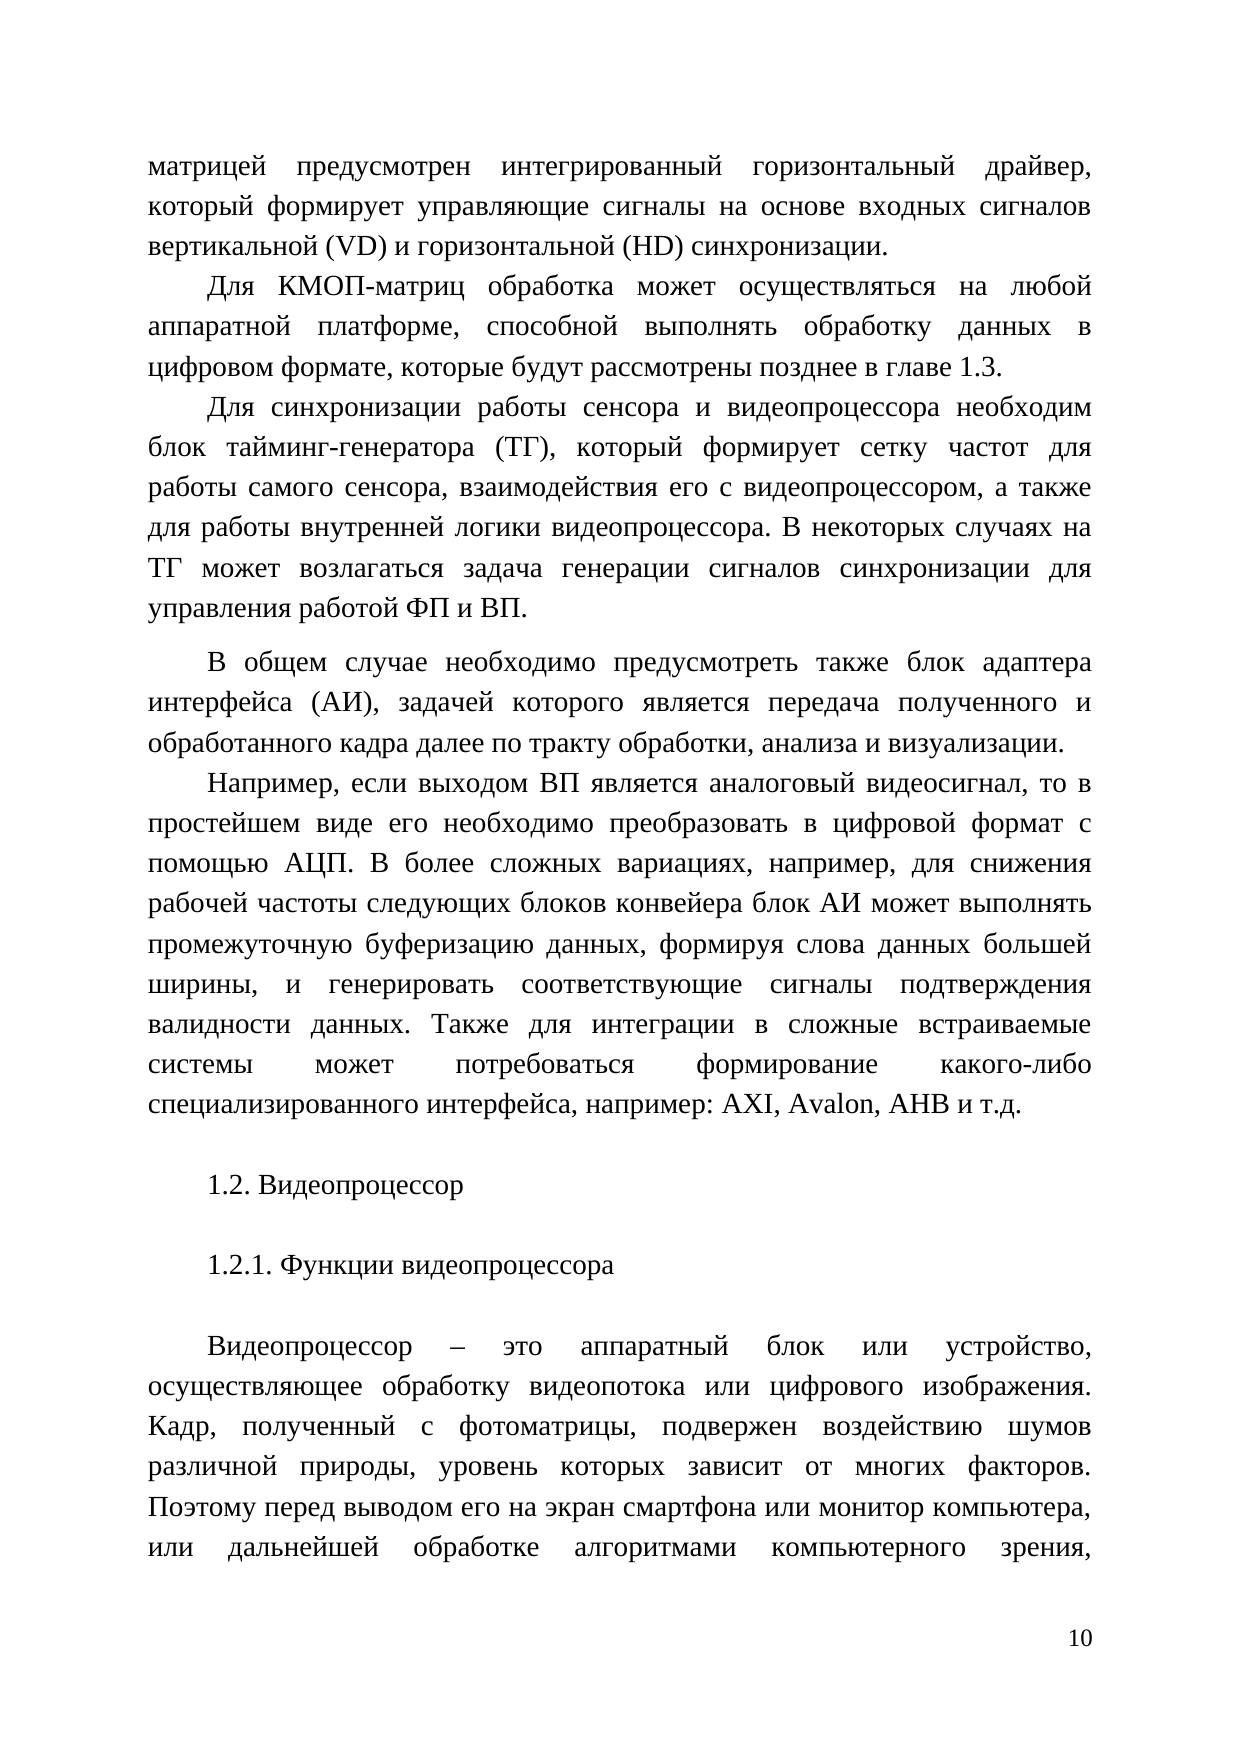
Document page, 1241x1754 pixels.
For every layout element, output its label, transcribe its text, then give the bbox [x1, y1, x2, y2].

list Функции видеопроцессора [207, 1247, 1092, 1281]
text В общем случае необходимо предусмотреть также блок адаптера интерфейса (АИ), задачей которого является передача полученного и обработанного кадра далее по тракту обработки, анализа и визуализации. [148, 644, 1092, 758]
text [148, 148, 1092, 262]
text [148, 1328, 1092, 1562]
text Для КМОП-матриц обработка может осуществляться на любой аппаратной платформе, способной выполнять обработку данных в цифровом формате, которые будут рассмотрены позднее в главе 1.3. [148, 268, 1092, 382]
list Видеопроцессор [207, 1167, 1092, 1201]
text Для синхронизации работы сенсора и видеопроцессора необходим блок тайминг-генератора (ТГ), который формирует сетку частот для работы самого сенсора, взаимодействия его с видеопроцессором, а также для работы внутренней логики видеопроцессора. В некоторых случаях на ТГ может возлагаться задача генерации сигналов синхронизации для управления работой ФП и ВП. [148, 389, 1092, 623]
text Например, если выходом ВП является аналоговый видеосигнал, то в простейшем виде его необходимо преобразовать в цифровой формат с помощью АЦП. В более сложных вариациях, например, для снижения рабочей частоты следующих блоков конвейера блок АИ может выполнять промежуточную буферизацию данных, формируя слова данных большей ширины, и генерировать соответствующие сигналы подтверждения валидности данных. Также для интеграции в сложные встраиваемые системы может потребоваться формирование какого-либо специализированного интерфейса, например: AXI, Avalon, AHB и т.д. [148, 765, 1092, 1120]
